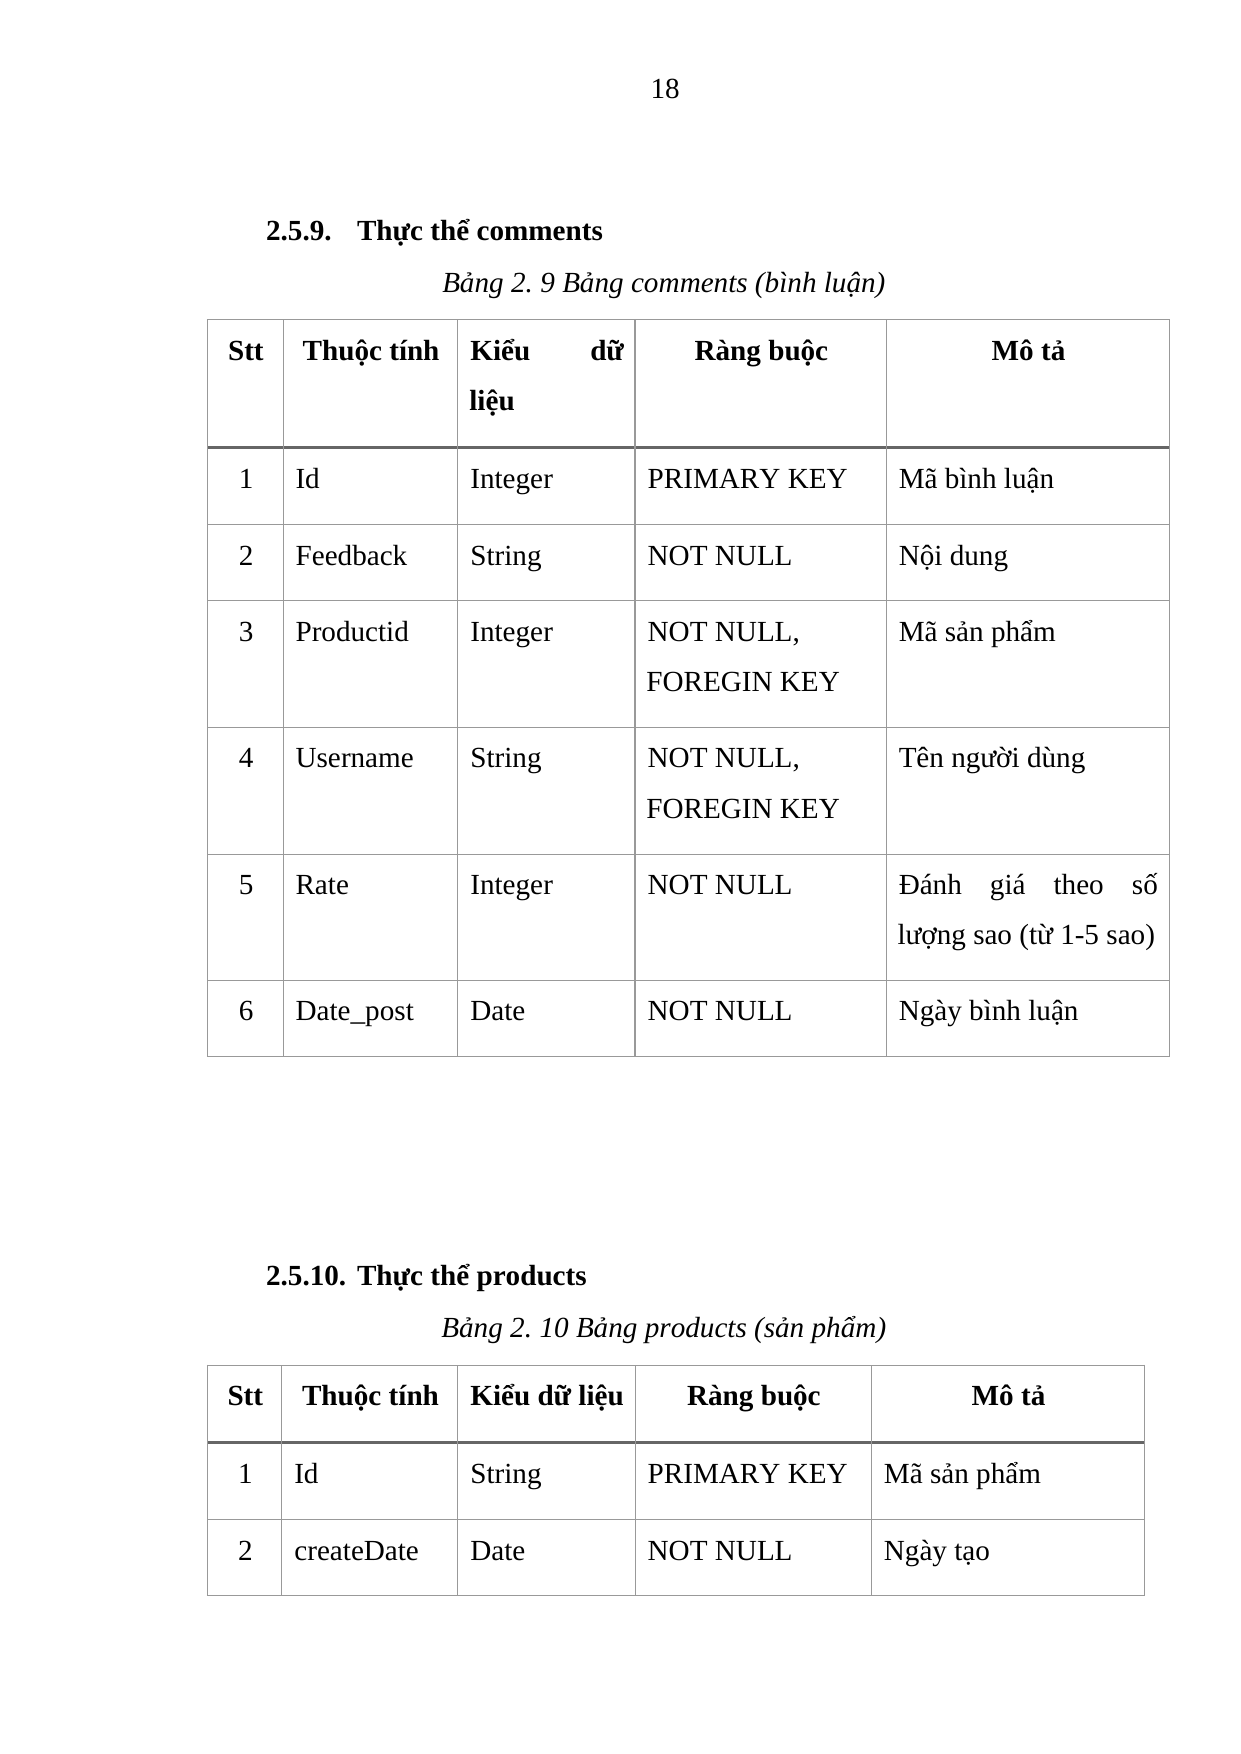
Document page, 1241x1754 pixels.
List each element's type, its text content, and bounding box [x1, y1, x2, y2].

table_cell 2 [208, 525, 283, 600]
table_cell Date_post [284, 981, 457, 1056]
table_cell Integer [458, 449, 634, 524]
table_cell String [458, 728, 634, 853]
table_header Kiểu dữ liệu [458, 1366, 635, 1441]
table_cell NOT NULL, FOREGIN KEY [636, 601, 886, 727]
table_cell String [458, 525, 634, 600]
table_cell Id [282, 1444, 457, 1519]
table_cell NOT NULL [636, 1520, 871, 1595]
table_cell 1 [208, 1444, 281, 1519]
table_cell 2 [208, 1520, 281, 1595]
table_cell Đánh giá theo số lượng sao (từ 1-5 sao) [887, 855, 1169, 980]
table_header Ràng buộc [636, 320, 886, 446]
table_cell Date [458, 1520, 635, 1595]
table_header Ràng buộc [636, 1366, 871, 1441]
table_header Mô tả [887, 320, 1169, 446]
table_cell NOT NULL [636, 855, 886, 980]
table_cell Nội dung [887, 525, 1169, 600]
table_cell 3 [208, 601, 283, 727]
table_cell Productid [284, 601, 457, 727]
table_header Stt [208, 1366, 281, 1441]
subtitle Thực thể comments [236, 213, 1122, 246]
table_cell PRIMARY KEY [636, 449, 886, 524]
text Bảng 2. 9 Bảng comments (bình luận) [207, 265, 1122, 298]
table_cell String [458, 1444, 635, 1519]
table_cell NOT NULL [636, 525, 886, 600]
text Bảng 2. 10 Bảng products (sản phẩm) [207, 1310, 1122, 1344]
table_cell Tên người dùng [887, 728, 1169, 853]
table_cell Mã bình luận [887, 449, 1169, 524]
table_cell 4 [208, 728, 283, 853]
table_cell Ngày tạo [872, 1520, 1144, 1595]
table_cell Username [284, 728, 457, 853]
table_cell Integer [458, 601, 634, 727]
subtitle Thực thể products [236, 1258, 1122, 1292]
table_cell Id [284, 449, 457, 524]
table_cell 5 [208, 855, 283, 980]
table_cell Mã sản phẩm [872, 1444, 1144, 1519]
table_header Thuộc tính [284, 320, 457, 446]
table_cell Date [458, 981, 634, 1056]
table_cell PRIMARY KEY [636, 1444, 871, 1519]
table_cell Ngày bình luận [887, 981, 1169, 1056]
table_header Kiểu dữ liệu [458, 320, 634, 446]
table_cell NOT NULL, FOREGIN KEY [636, 728, 886, 853]
table_cell NOT NULL [636, 981, 886, 1056]
table_header Mô tả [872, 1366, 1144, 1441]
table_header Stt [208, 320, 283, 446]
table_cell 6 [208, 981, 283, 1056]
table_cell Mã sản phẩm [887, 601, 1169, 727]
table_cell createDate [282, 1520, 457, 1595]
table_cell Integer [458, 855, 634, 980]
table_cell Rate [284, 855, 457, 980]
table_header Thuộc tính [282, 1366, 457, 1441]
table_cell 1 [208, 449, 283, 524]
table_cell Feedback [284, 525, 457, 600]
